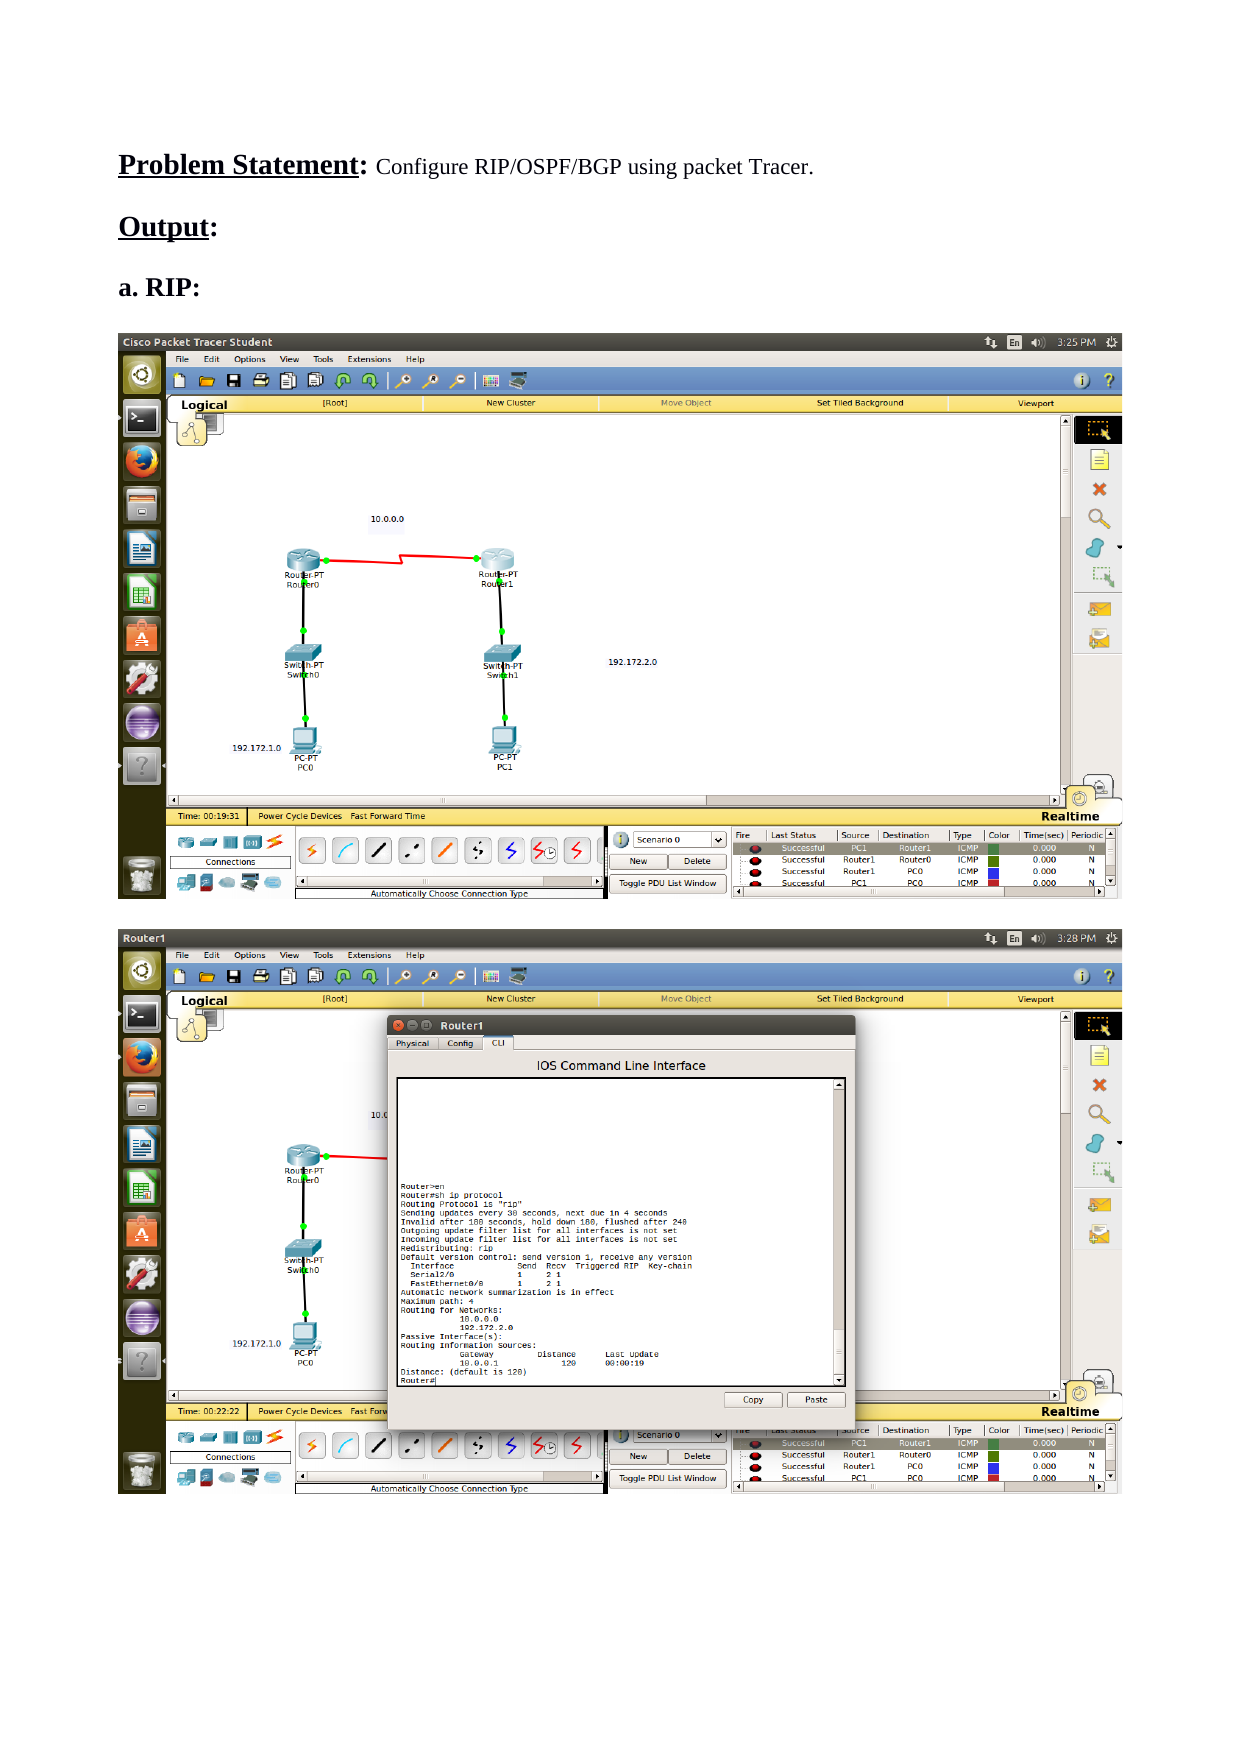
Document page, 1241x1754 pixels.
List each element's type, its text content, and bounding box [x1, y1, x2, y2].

text a. RIP: [118, 271, 1122, 303]
text Problem Statement: Configure RIP/OSPF/BGP using packet Tracer. [118, 147, 1122, 180]
text Output: [118, 209, 1122, 243]
picture [118, 333, 1123, 899]
picture [118, 929, 1123, 1494]
